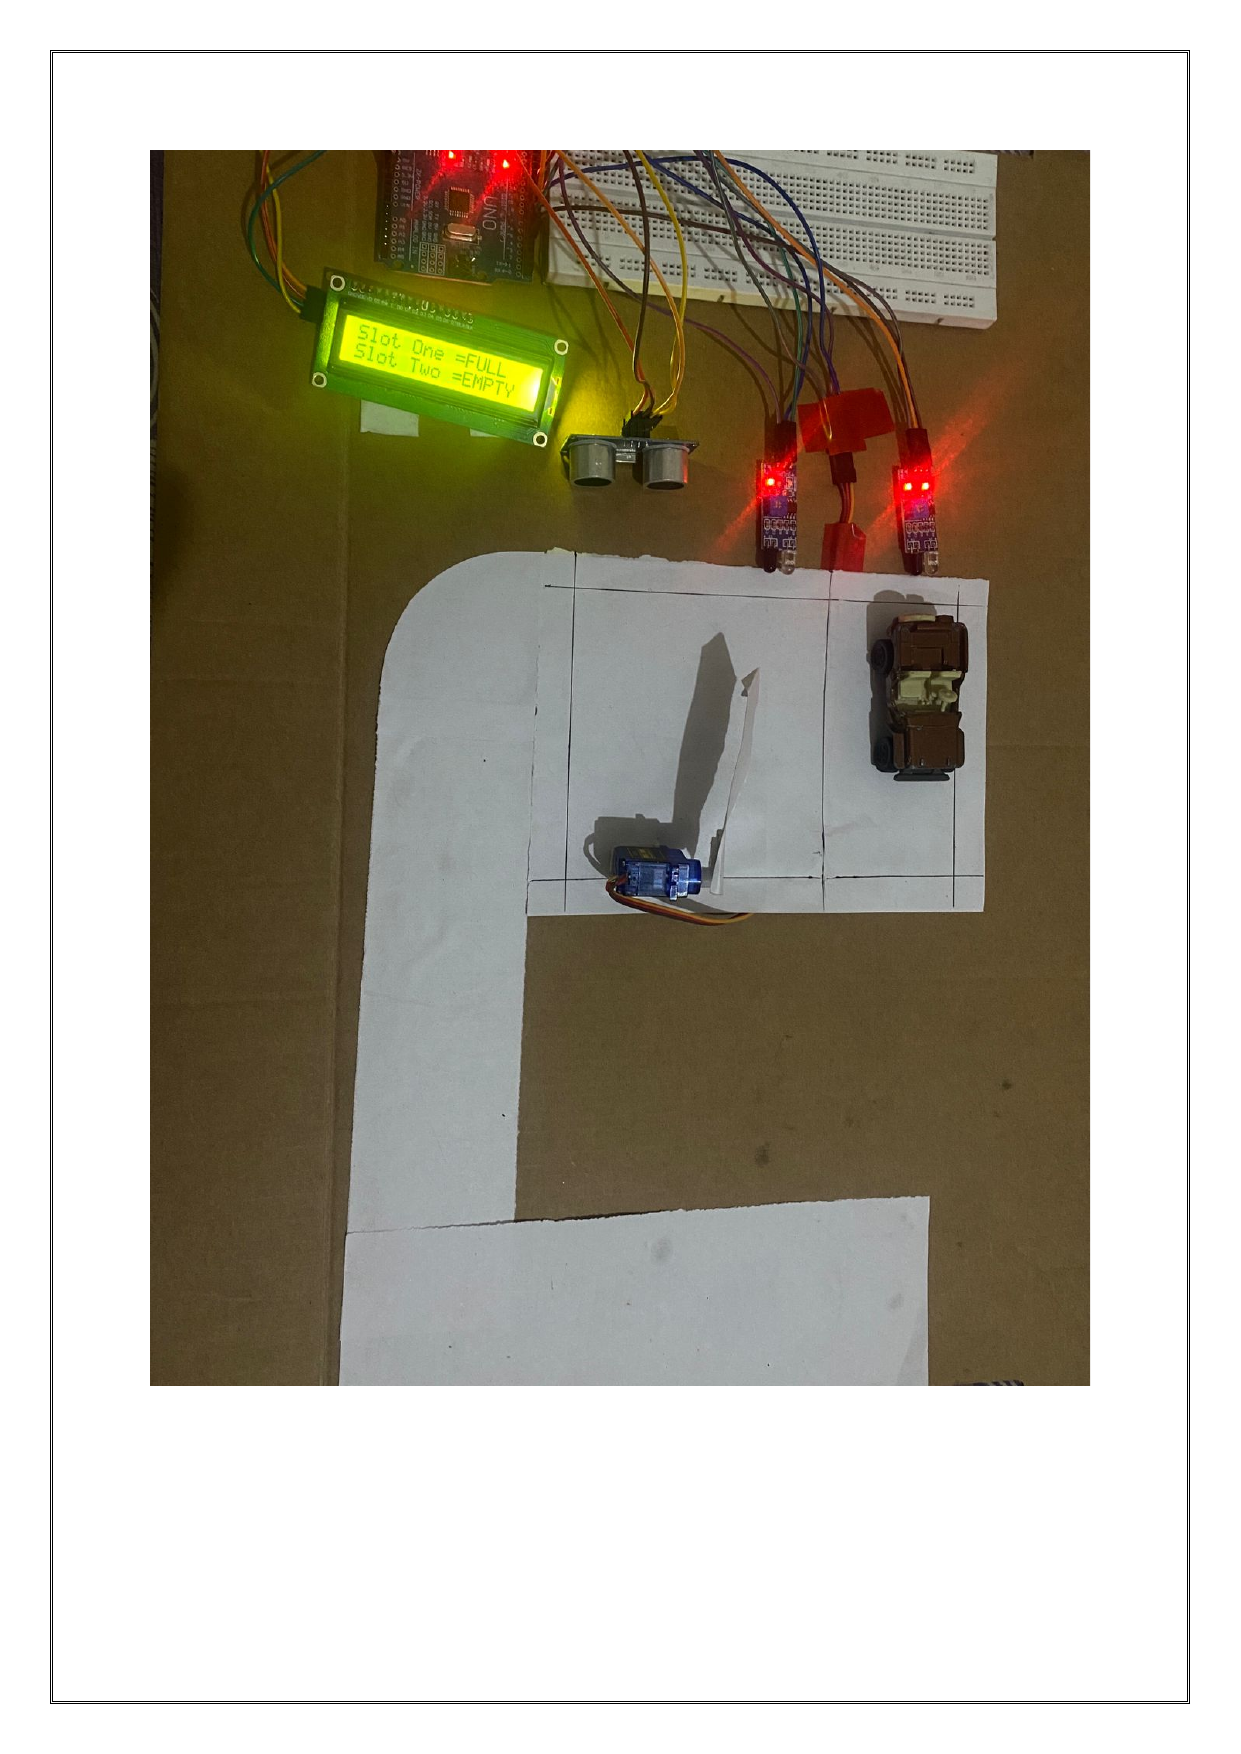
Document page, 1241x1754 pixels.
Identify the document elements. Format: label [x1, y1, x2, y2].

picture [150, 150, 1091, 1386]
